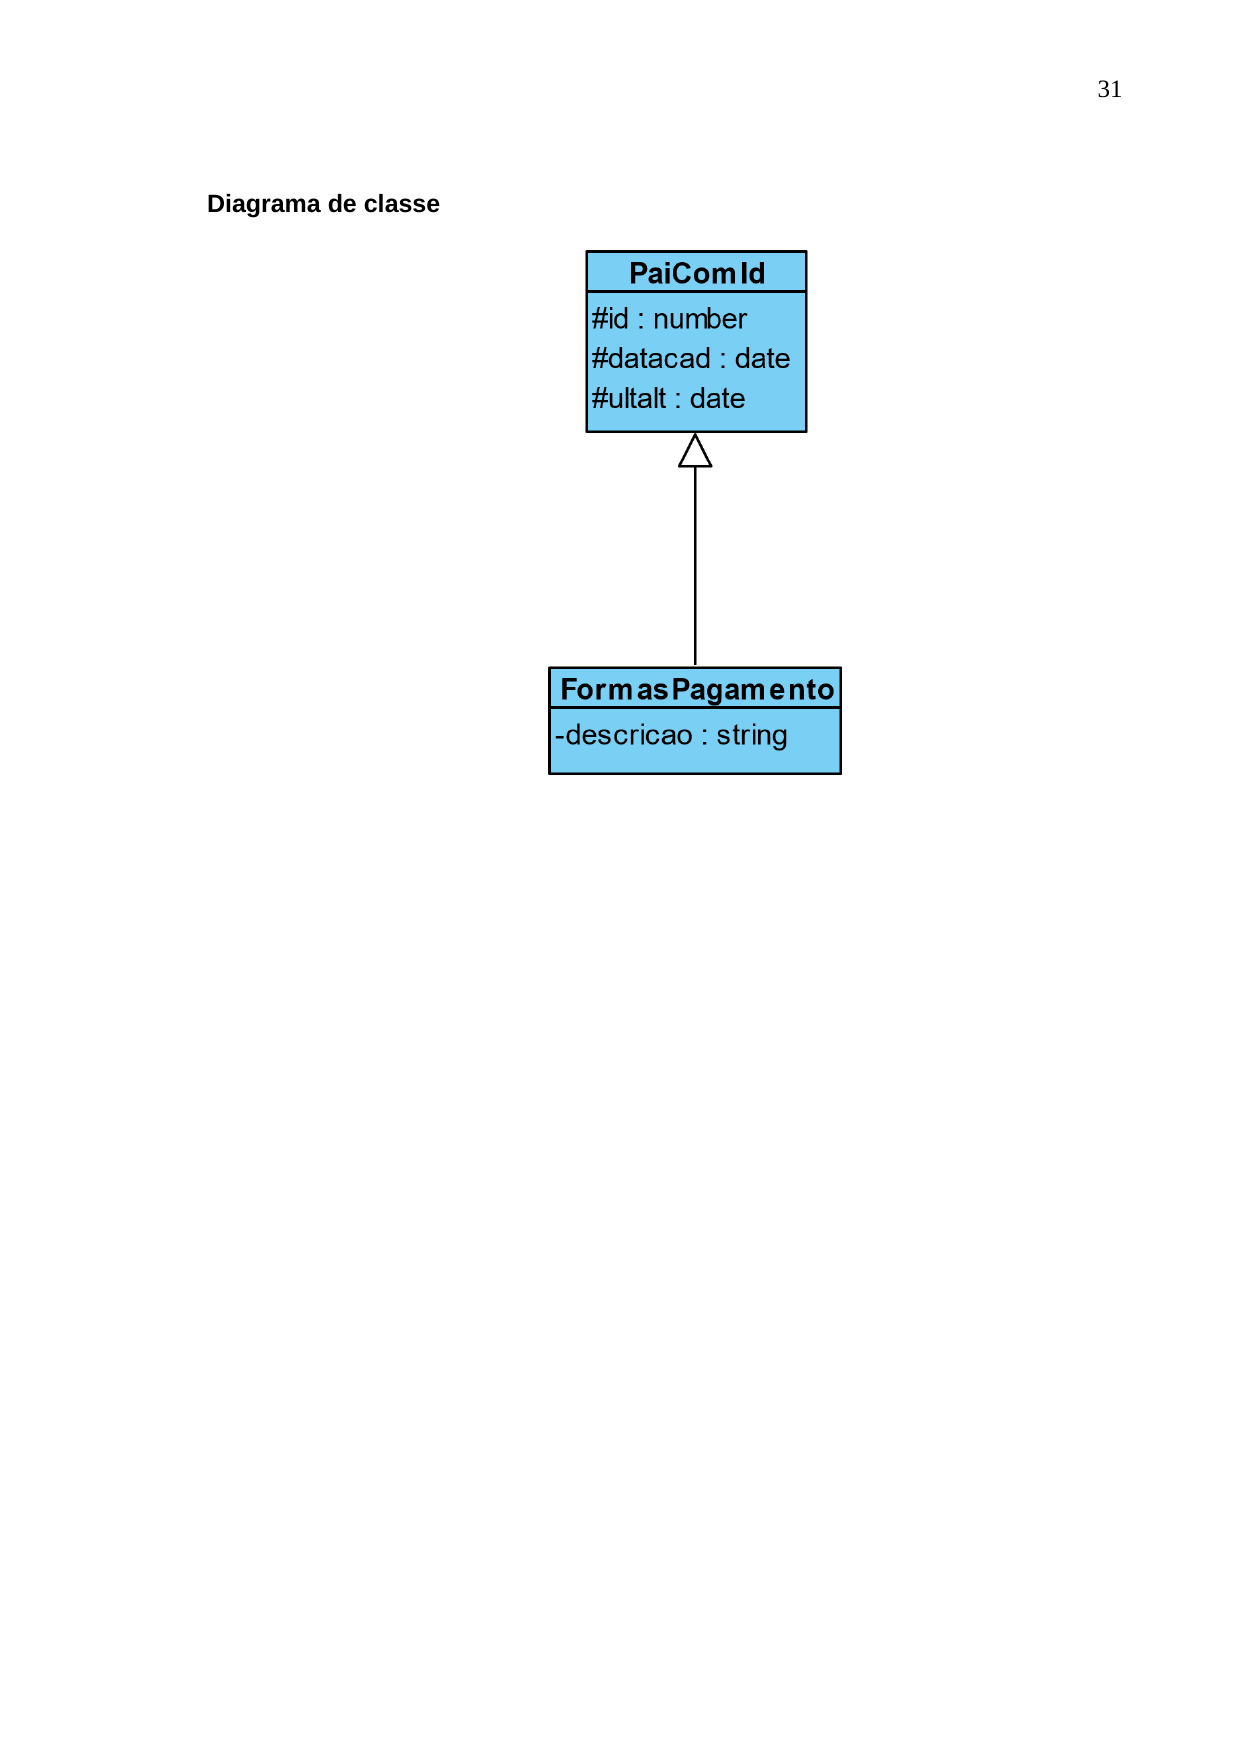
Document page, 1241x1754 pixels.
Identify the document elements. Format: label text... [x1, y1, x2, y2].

picture [544, 246, 851, 784]
text Diagrama de classe [207, 189, 1122, 217]
